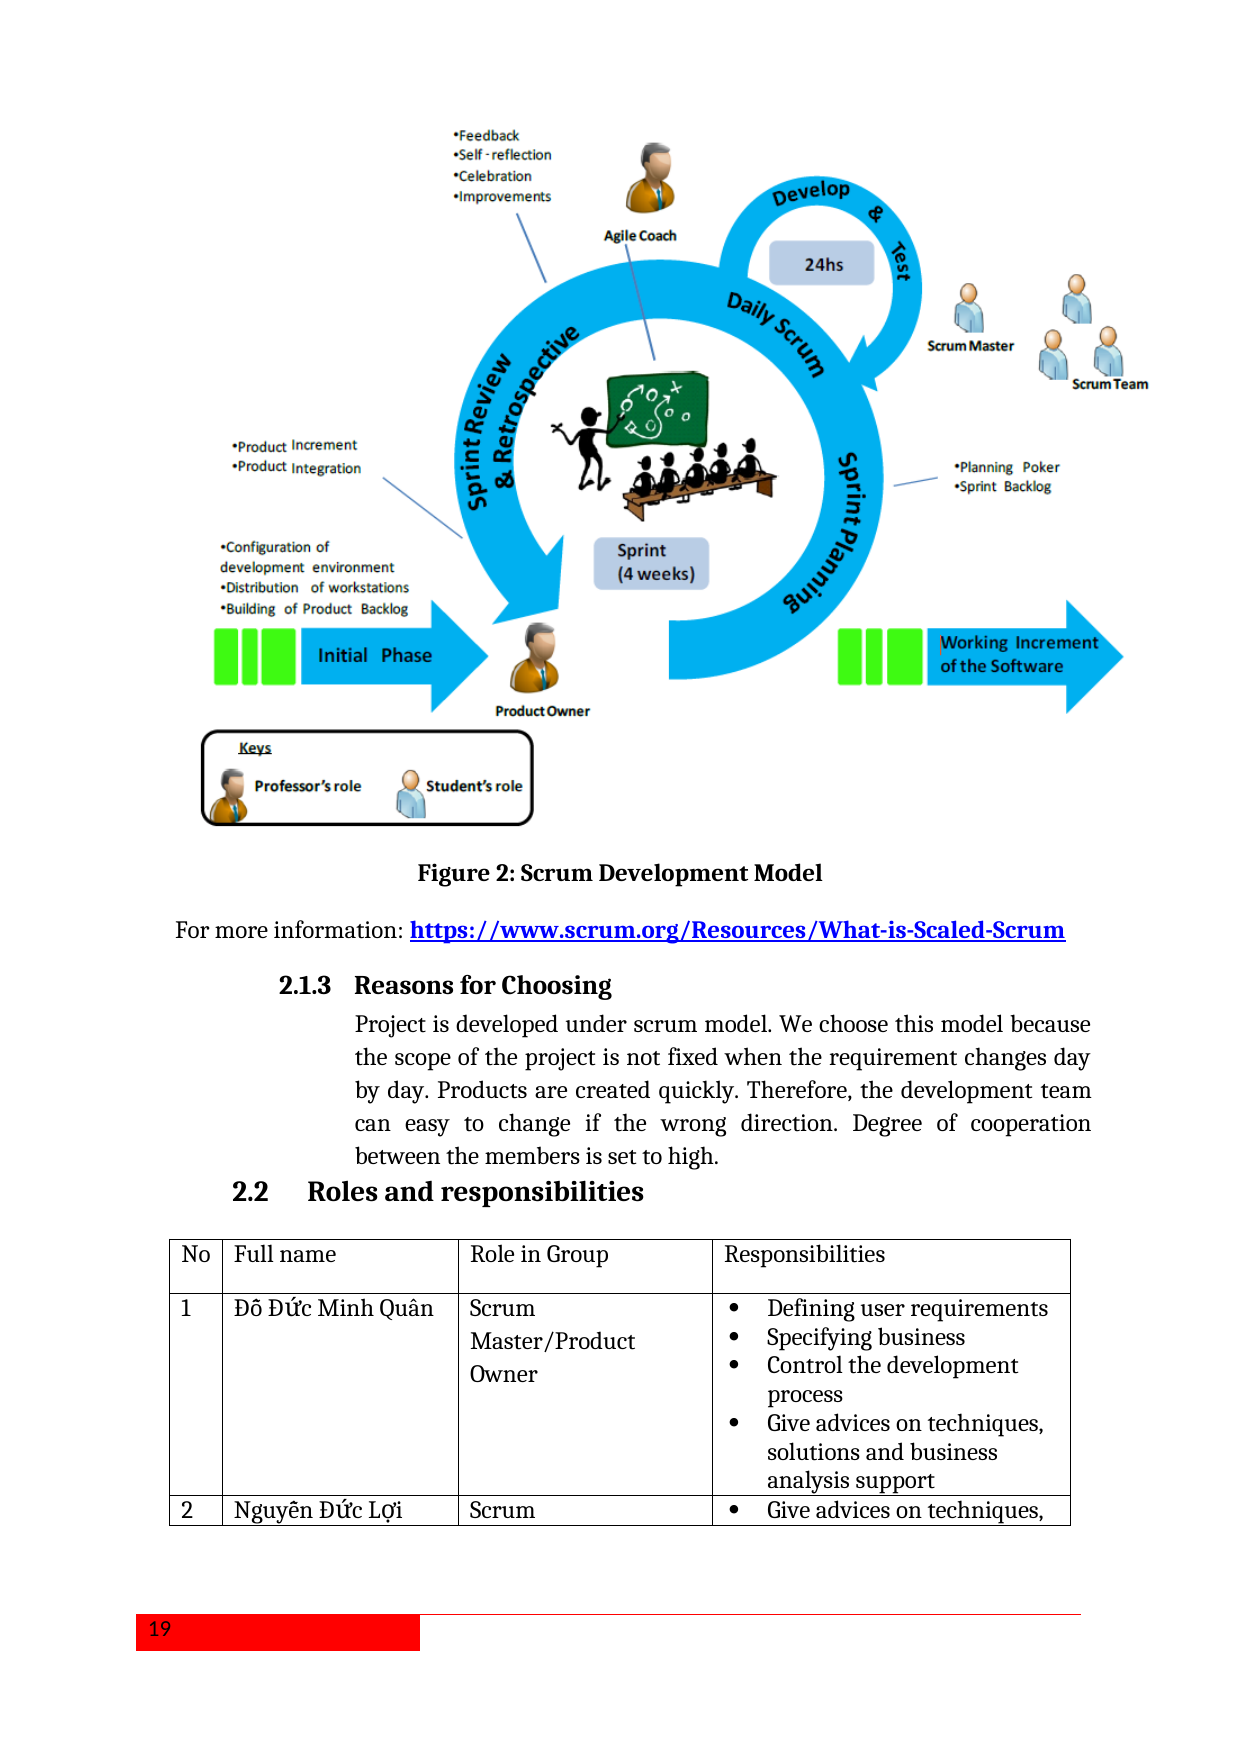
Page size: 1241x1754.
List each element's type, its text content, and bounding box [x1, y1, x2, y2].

table_cell Nguyễn Đức Lợi [223, 1496, 458, 1525]
table_header Role in Group [459, 1240, 712, 1293]
table_cell Scrum Master/Product Owner [459, 1294, 712, 1495]
text Project is developed under scrum model. We choose this model because the scope of the project is not fixed when the requirement changes day by day. Products are created quickly. Therefore, the development team can easy to change if the wrong direction. Degree of cooperation between the members is set to high. [354, 1009, 1092, 1170]
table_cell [713, 1496, 1070, 1525]
text For more information: https://www.scrum.org/Resources/What-is-Scaled-Scrum [148, 916, 1092, 945]
table_header Responsibilities [713, 1240, 1070, 1293]
picture [147, 118, 1173, 834]
table_cell Defining user requirements Specifying business Control the development process Give advices on techniques, solutions and business analysis support [713, 1294, 1070, 1495]
table_cell 1 [170, 1294, 222, 1495]
list Figure 2: Scrum Development Model [148, 859, 1092, 887]
table_header No [170, 1240, 222, 1293]
subtitle Reasons for Choosing [279, 970, 1092, 1001]
table_header Full name [223, 1240, 458, 1293]
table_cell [459, 1496, 712, 1525]
table_cell 2 [170, 1496, 222, 1525]
subtitle Roles and responsibilities [232, 1175, 1092, 1208]
table_cell Đỗ Đức Minh Quân [223, 1294, 458, 1495]
